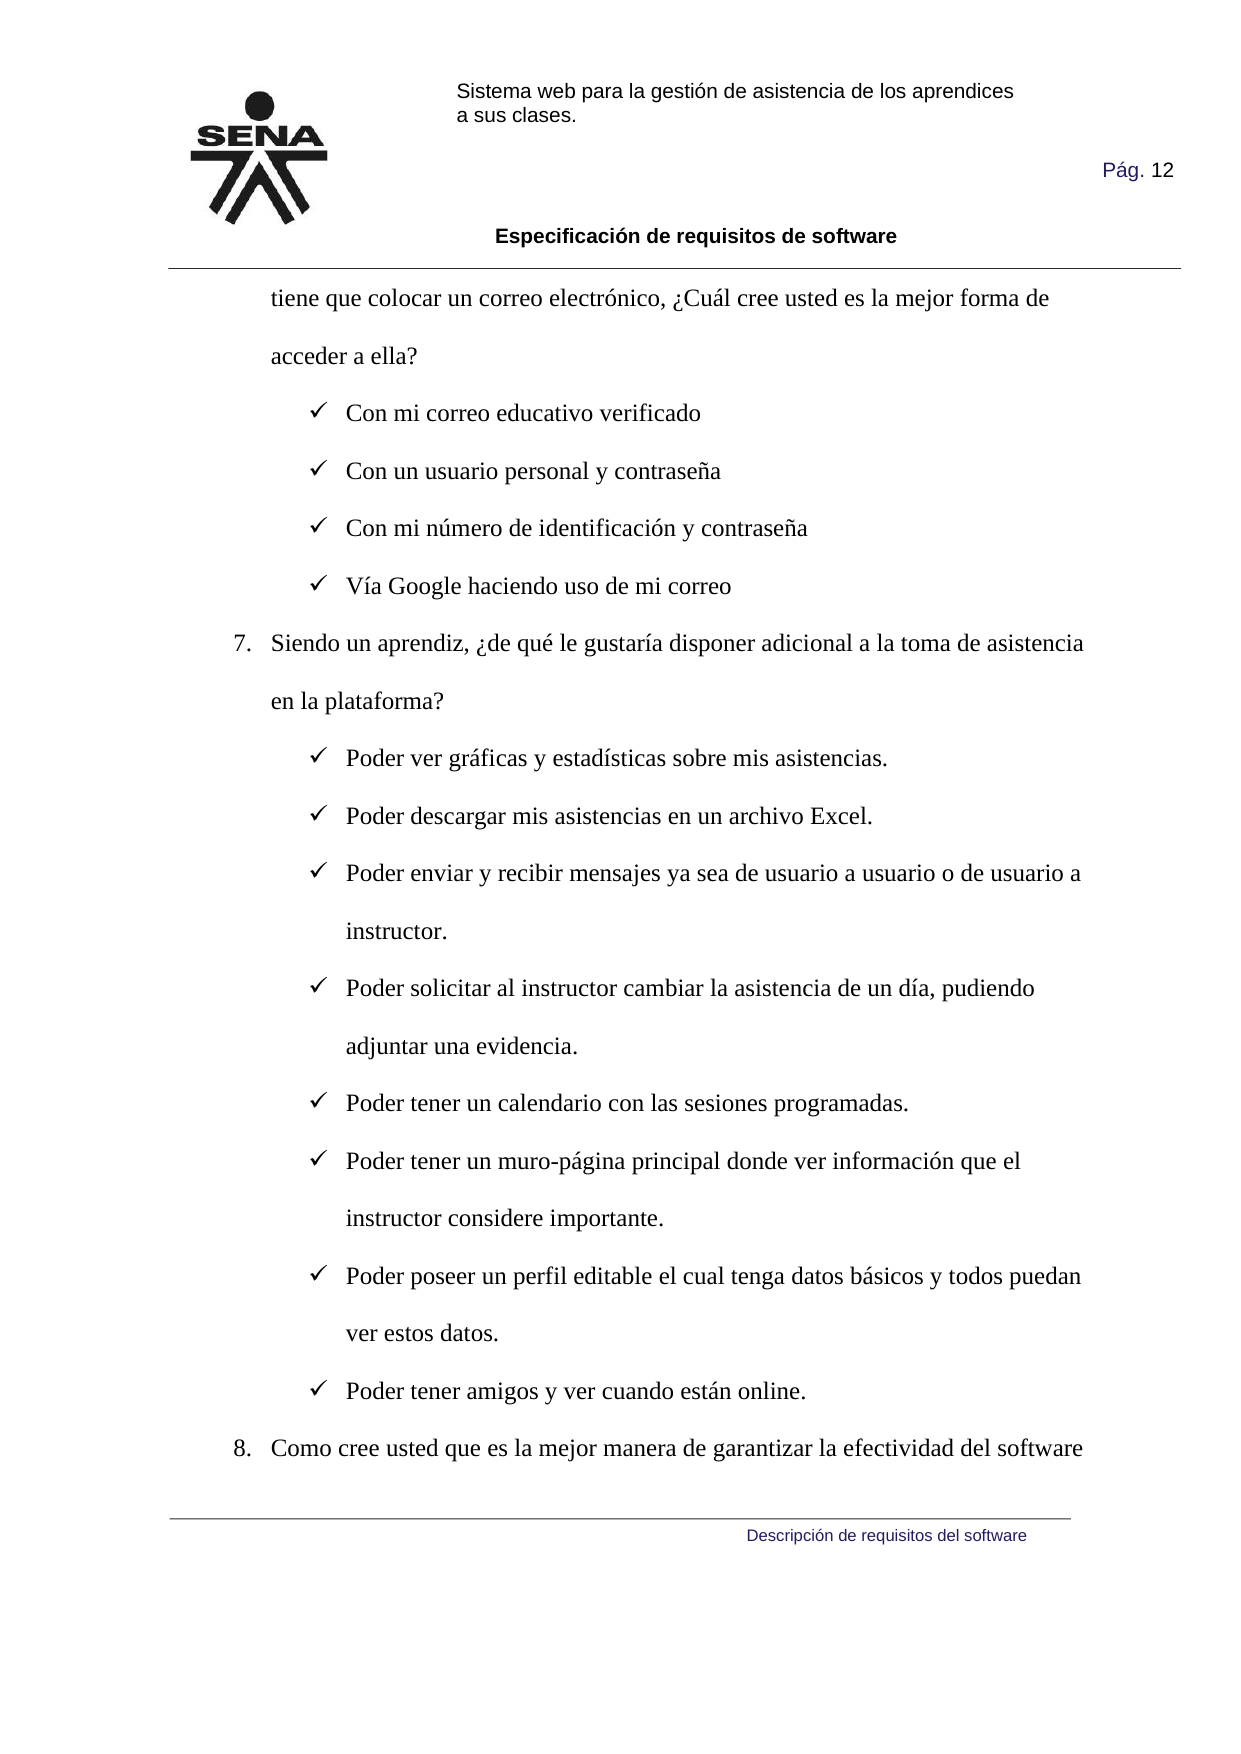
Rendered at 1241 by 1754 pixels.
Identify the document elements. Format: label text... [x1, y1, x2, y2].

list Poder poseer un perfil editable el cual tenga datos básicos y todos puedan ver estos datos. [308, 1261, 1092, 1347]
list Poder tener amigos y ver cuando están online. [308, 1376, 1092, 1405]
list Poder ver gráficas y estadísticas sobre mis asistencias. [308, 743, 1092, 772]
list Con mi correo educativo verificado [308, 398, 1092, 427]
list Poder tener un muro-página principal donde ver información que el instructor considere importante. [308, 1146, 1092, 1232]
list Con un usuario personal y contraseña [308, 456, 1092, 485]
list Vía Google haciendo uso de mi correo [308, 571, 1092, 600]
list Poder descargar mis asistencias en un archivo Excel. [308, 801, 1092, 830]
picture [190, 87, 328, 225]
list Poder solicitar al instructor cambiar la asistencia de un día, pudiendo adjuntar una evidencia. [308, 973, 1092, 1060]
list Con mi número de identificación y contraseña [308, 513, 1092, 542]
list Siendo un aprendiz, ¿de qué le gustaría disponer adicional a la toma de asistencia en la plataforma? [233, 628, 1092, 715]
list Como cree usted que es la mejor manera de garantizar la efectividad del software al momento de verificar la asistencia de los aprendices en clase. [233, 1433, 1092, 1462]
list Poder enviar y recibir mensajes ya sea de usuario a usuario o de usuario a instructor. [308, 858, 1092, 945]
list Poder tener un calendario con las sesiones programadas. [308, 1088, 1092, 1117]
